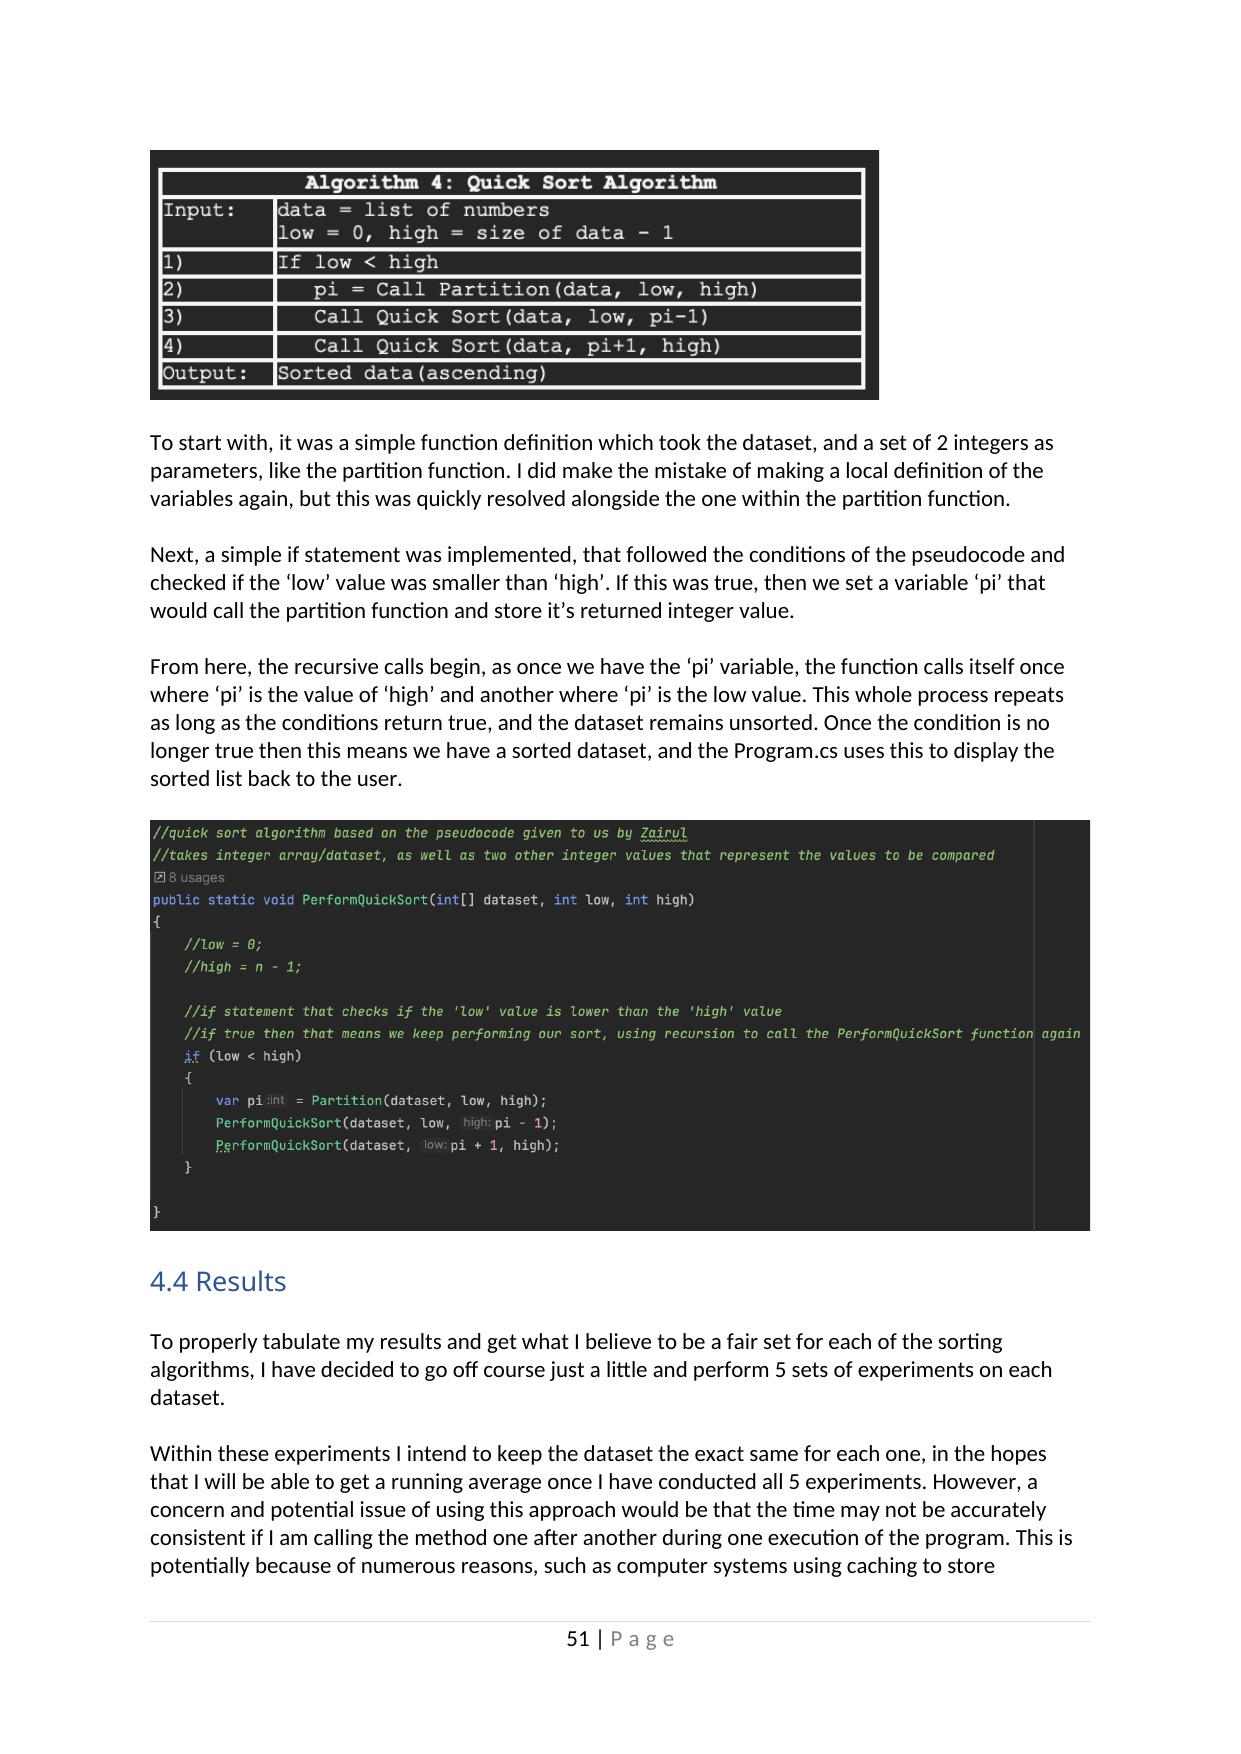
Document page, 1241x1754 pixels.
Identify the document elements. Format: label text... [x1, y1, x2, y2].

text Next, a simple if statement was implemented, that followed the conditions of the pseudocode and checked if the ‘low’ value was smaller than ‘high’. If this was true, then we set a variable ‘pi’ that would call the partition function and store it’s returned integer value. [150, 540, 1090, 624]
subtitle 4.4 Results [150, 1262, 1090, 1299]
picture [150, 150, 880, 400]
text To start with, it was a simple function definition which took the dataset, and a set of 2 integers as parameters, like the partition function. I did make the mistake of making a local definition of the variables again, but this was quickly resolved alongside the one within the partition function. [150, 428, 1090, 512]
text From here, the recursive calls begin, as once we have the ‘pi’ variable, the function calls itself once where ‘pi’ is the value of ‘high’ and another where ‘pi’ is the low value. This whole process repeats as long as the conditions return true, and the dataset remains unsorted. Once the condition is no longer true then this means we have a sorted dataset, and the Program.cs uses this to display the sorted list back to the user. [150, 652, 1090, 792]
text To properly tabulate my results and get what I believe to be a fair set for each of the sorting algorithms, I have decided to go off course just a little and perform 5 sets of experiments on each dataset. [150, 1327, 1090, 1411]
picture [150, 820, 1091, 1231]
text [150, 1439, 1090, 1579]
